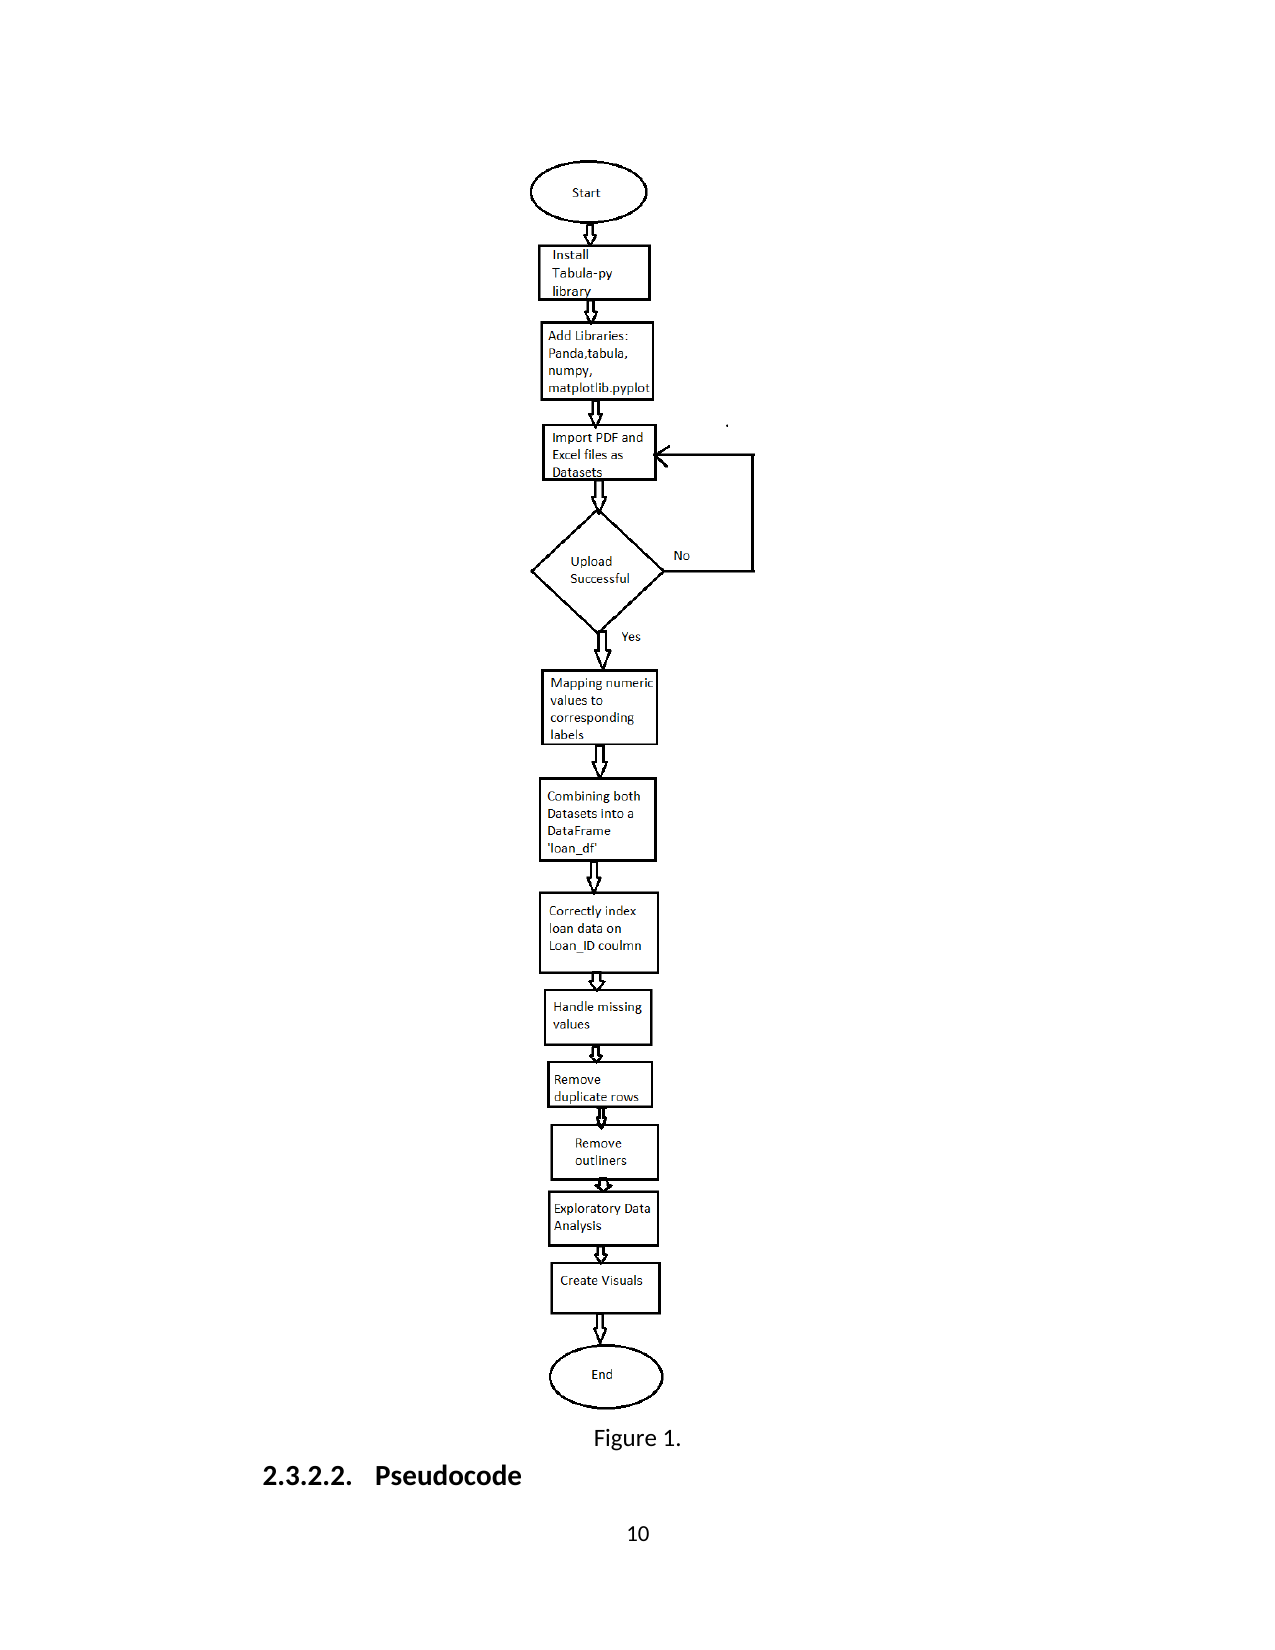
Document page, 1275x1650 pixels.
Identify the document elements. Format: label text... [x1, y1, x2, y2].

picture [485, 150, 791, 1419]
list Pseudocode [262, 1457, 1125, 1493]
text Figure 1. [150, 1422, 1125, 1453]
